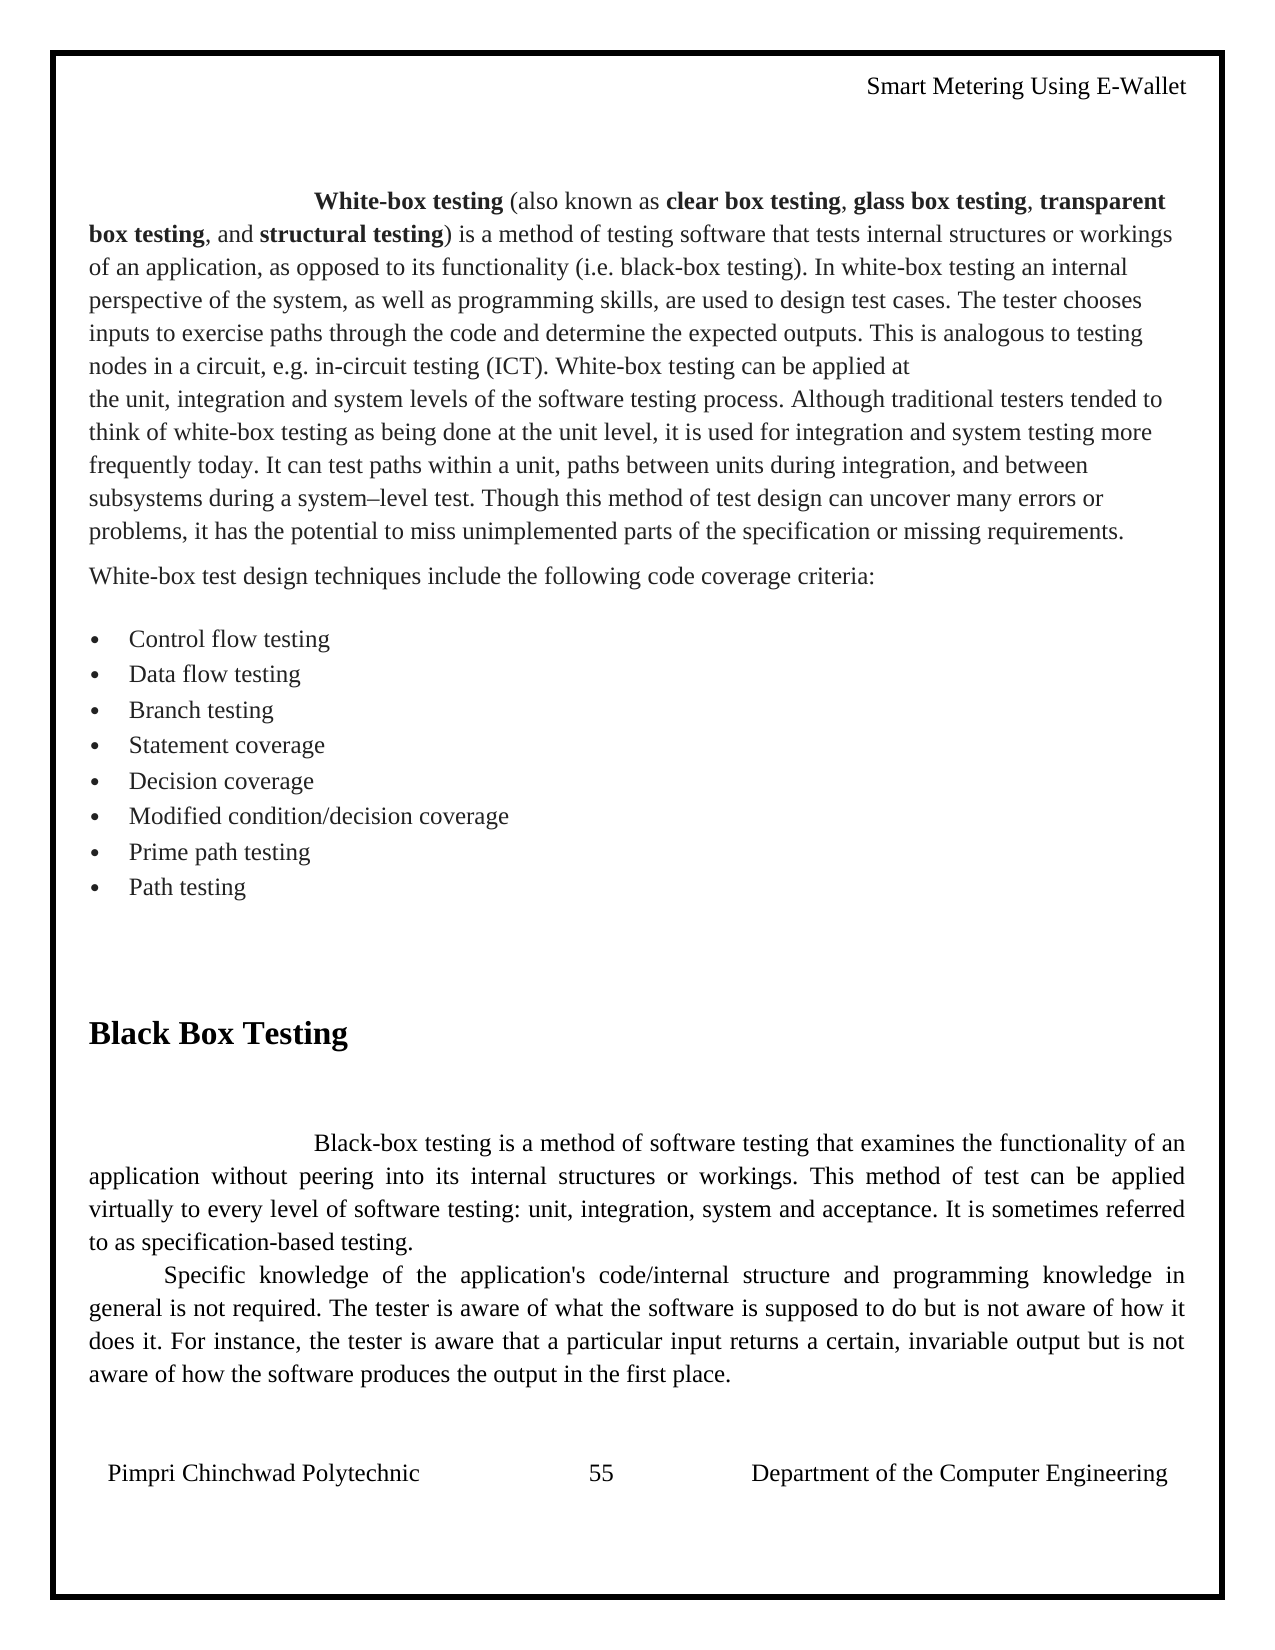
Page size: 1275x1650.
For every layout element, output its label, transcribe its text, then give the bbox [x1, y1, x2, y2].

list Control flow testing [91, 624, 1186, 652]
text Black-box testing is a method of software testing that examines the functionality of an application without peering into its internal structures or workings. This method of test can be applied virtually to every level of software testing: unit, integration, system and acceptance. It is sometimes referred to as specification-based testing. [89, 1128, 1186, 1256]
list Prime path testing [91, 837, 1186, 866]
text Black Box Testing [89, 1013, 1186, 1051]
list Decision coverage [91, 766, 1186, 794]
list Branch testing [91, 695, 1186, 723]
text White-box test design techniques include the following code coverage criteria: [89, 561, 1186, 590]
list Statement coverage [91, 730, 1186, 759]
text White-box testing (also known as clear box testing, glass box testing, transparent box testing, and structural testing) is a method of testing software that tests internal structures or workings of an application, as opposed to its functionality (i.e. black-box testing). In white-box testing an internal perspective of the system, as well as programming skills, are used to design test cases. The tester chooses inputs to exercise paths through the code and determine the expected outputs. This is analogous to testing nodes in a circuit, e.g. in-circuit testing (ICT). White-box testing can be applied at the unit, integration and system levels of the software testing process. Although traditional testers tended to think of white-box testing as being done at the unit level, it is used for integration and system testing more frequently today. It can test paths within a unit, paths between units during integration, and between subsystems during a system–level test. Though this method of test design can uncover many errors or problems, it has the potential to miss unimplemented parts of the specification or missing requirements. [89, 186, 1186, 545]
list Path testing [91, 872, 1186, 901]
list Modified condition/decision coverage [91, 801, 1186, 830]
text Specific knowledge of the application's code/internal structure and programming knowledge in general is not required. The tester is aware of what the software is supposed to do but is not aware of how it does it. For instance, the tester is aware that a particular input returns a certain, invariable output but is not aware of how the software produces the output in the first place. [89, 1260, 1186, 1388]
list Data flow testing [91, 659, 1186, 688]
